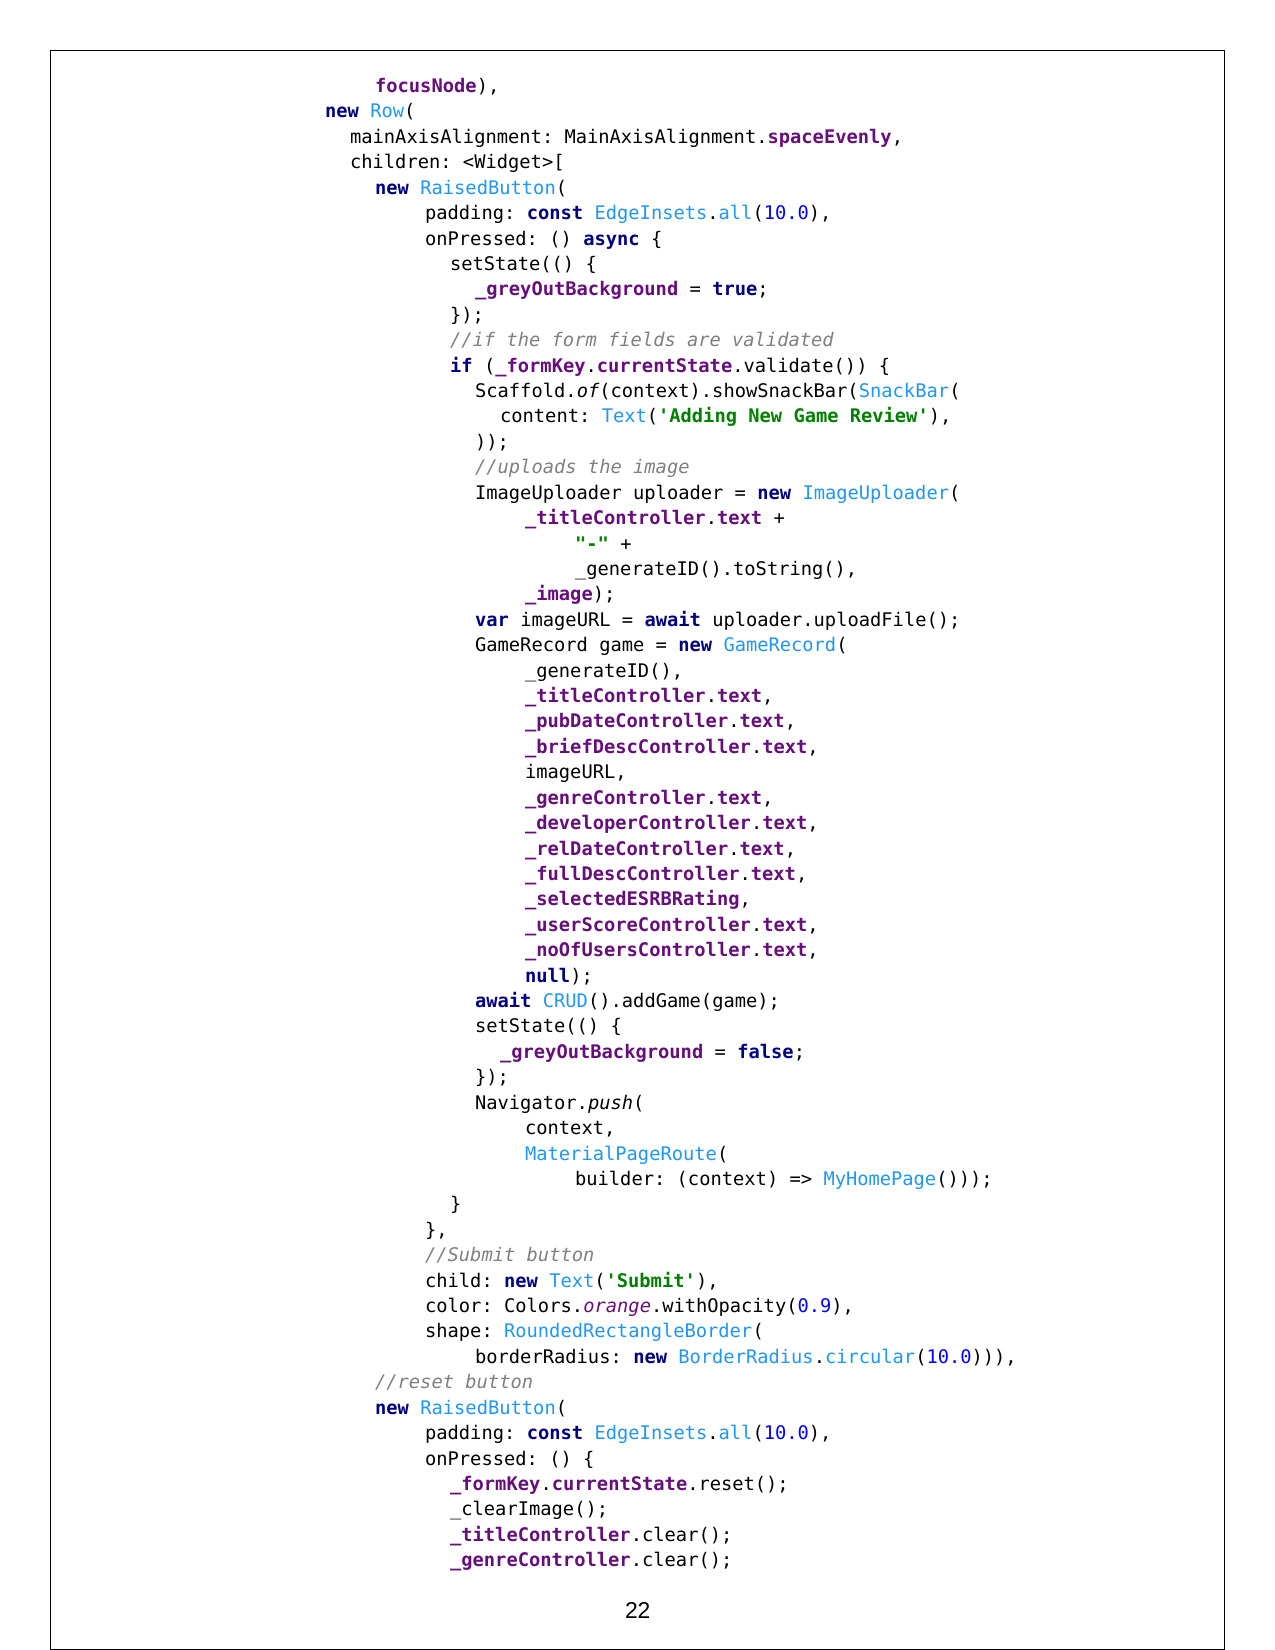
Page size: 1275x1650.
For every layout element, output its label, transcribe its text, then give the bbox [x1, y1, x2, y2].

text }, [75, 1219, 1200, 1241]
text //uploads the image [75, 456, 1200, 478]
text var imageURL = await uploader.uploadFile(); [75, 609, 1200, 631]
text _fullDescController.text, [75, 863, 1200, 885]
text new RaisedButton( [75, 177, 1200, 198]
text _relDateController.text, [75, 837, 1200, 859]
text content: Text('Adding New Game Review'), [75, 405, 1200, 427]
text _titleController.text, [75, 685, 1200, 707]
text _userScoreController.text, [75, 914, 1200, 936]
text GameRecord game = new GameRecord( [75, 634, 1200, 656]
text _genreController.clear(); [75, 1549, 1200, 1571]
text setState(() { [75, 253, 1200, 275]
text onPressed: () async { [75, 227, 1200, 249]
text _selectedESRBRating, [75, 888, 1200, 910]
text Scaffold.of(context).showSnackBar(SnackBar( [75, 380, 1200, 402]
text mainAxisAlignment: MainAxisAlignment.spaceEvenly, [75, 126, 1200, 148]
text MaterialPageRoute( [75, 1142, 1200, 1164]
text context, [75, 1117, 1200, 1139]
text _titleController.clear(); [75, 1524, 1200, 1546]
text onPressed: () { [75, 1447, 1200, 1469]
text _generateID(), [75, 659, 1200, 681]
text //if the form fields are validated [75, 329, 1200, 351]
text }); [75, 304, 1200, 326]
text null); [75, 964, 1200, 986]
text _pubDateController.text, [75, 710, 1200, 732]
text _briefDescController.text, [75, 736, 1200, 758]
text focusNode), [75, 75, 1200, 97]
text "-" + [75, 532, 1200, 554]
text ImageUploader uploader = new ImageUploader( [75, 482, 1200, 503]
text await CRUD().addGame(game); [75, 990, 1200, 1012]
text } [75, 1193, 1200, 1215]
text imageURL, [75, 761, 1200, 783]
text }); [75, 1066, 1200, 1088]
text child: new Text('Submit'), [75, 1269, 1200, 1291]
text _genreController.text, [75, 787, 1200, 808]
text children: <Widget>[ [75, 151, 1200, 173]
text _greyOutBackground = true; [75, 278, 1200, 300]
text _titleController.text + [75, 507, 1200, 529]
text _noOfUsersController.text, [75, 939, 1200, 961]
text shape: RoundedRectangleBorder( [75, 1320, 1200, 1342]
text _developerController.text, [75, 812, 1200, 834]
text padding: const EdgeInsets.all(10.0), [75, 1422, 1200, 1444]
text )); [75, 431, 1200, 453]
text _image); [75, 583, 1200, 605]
text //Submit button [75, 1244, 1200, 1266]
text Navigator.push( [75, 1092, 1200, 1113]
text if (_formKey.currentState.validate()) { [75, 354, 1200, 376]
text _greyOutBackground = false; [75, 1041, 1200, 1063]
text new RaisedButton( [75, 1397, 1200, 1418]
text _generateID().toString(), [75, 558, 1200, 580]
text setState(() { [75, 1015, 1200, 1037]
text //reset button [75, 1371, 1200, 1393]
text new Row( [75, 100, 1200, 122]
text builder: (context) => MyHomePage())); [75, 1168, 1200, 1190]
text padding: const EdgeInsets.all(10.0), [75, 202, 1200, 224]
text _formKey.currentState.reset(); [75, 1473, 1200, 1495]
text borderRadius: new BorderRadius.circular(10.0))), [75, 1346, 1200, 1368]
text color: Colors.orange.withOpacity(0.9), [75, 1295, 1200, 1317]
text _clearImage(); [75, 1498, 1200, 1520]
